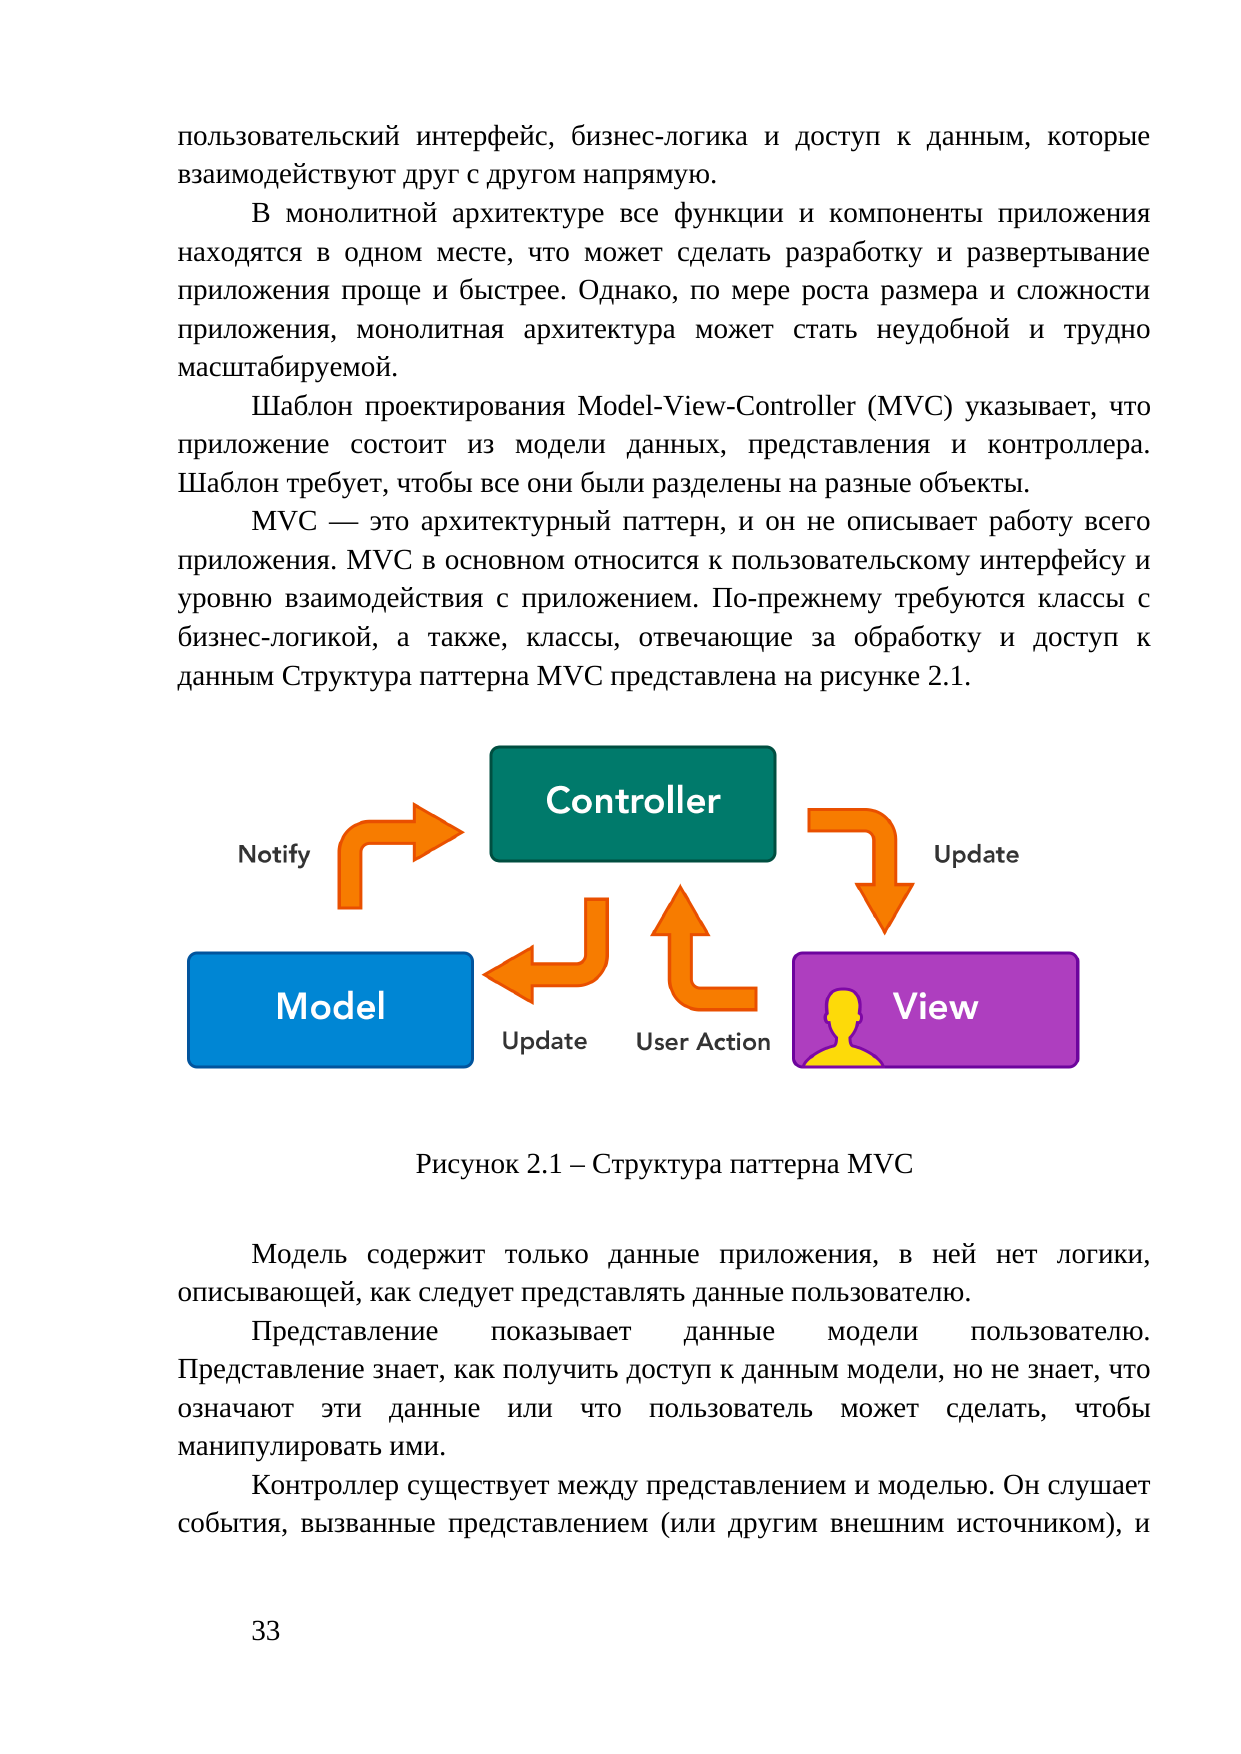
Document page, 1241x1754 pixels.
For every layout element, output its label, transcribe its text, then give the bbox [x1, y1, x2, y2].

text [177, 118, 1152, 190]
text Рисунок 2.1 – Структура паттерна MVC [177, 1146, 1152, 1180]
text MVC — это архитектурный паттерн, и он не описывает работу всего приложения. MVC в основном относится к пользовательскому интерфейсу и уровню взаимодействия с приложением. По-прежнему требуются классы с бизнес-логикой, а также, классы, отвечающие за обработку и доступ к данным Структура паттерна MVC представлена на рисунке 2.1. [177, 503, 1152, 691]
text В монолитной архитектуре все функции и компоненты приложения находятся в одном месте, что может сделать разработку и развертывание приложения проще и быстрее. Однако, по мере роста размера и сложности приложения, монолитная архитектура может стать неудобной и трудно масштабируемой. [177, 195, 1152, 383]
text Представление показывает данные модели пользователю. Представление знает, как получить доступ к данным модели, но не знает, что означают эти данные или что пользователь может сделать, чтобы манипулировать ими. [177, 1313, 1152, 1462]
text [177, 1467, 1152, 1539]
text Шаблон проектирования Model-View-Controller (MVC) указывает, что приложение состоит из модели данных, представления и контроллера. Шаблон требует, чтобы все они были разделены на разные объекты. [177, 388, 1152, 498]
picture [177, 734, 1085, 1078]
text Модель содержит только данные приложения, в ней нет логики, описывающей, как следует представлять данные пользователю. [177, 1236, 1152, 1308]
